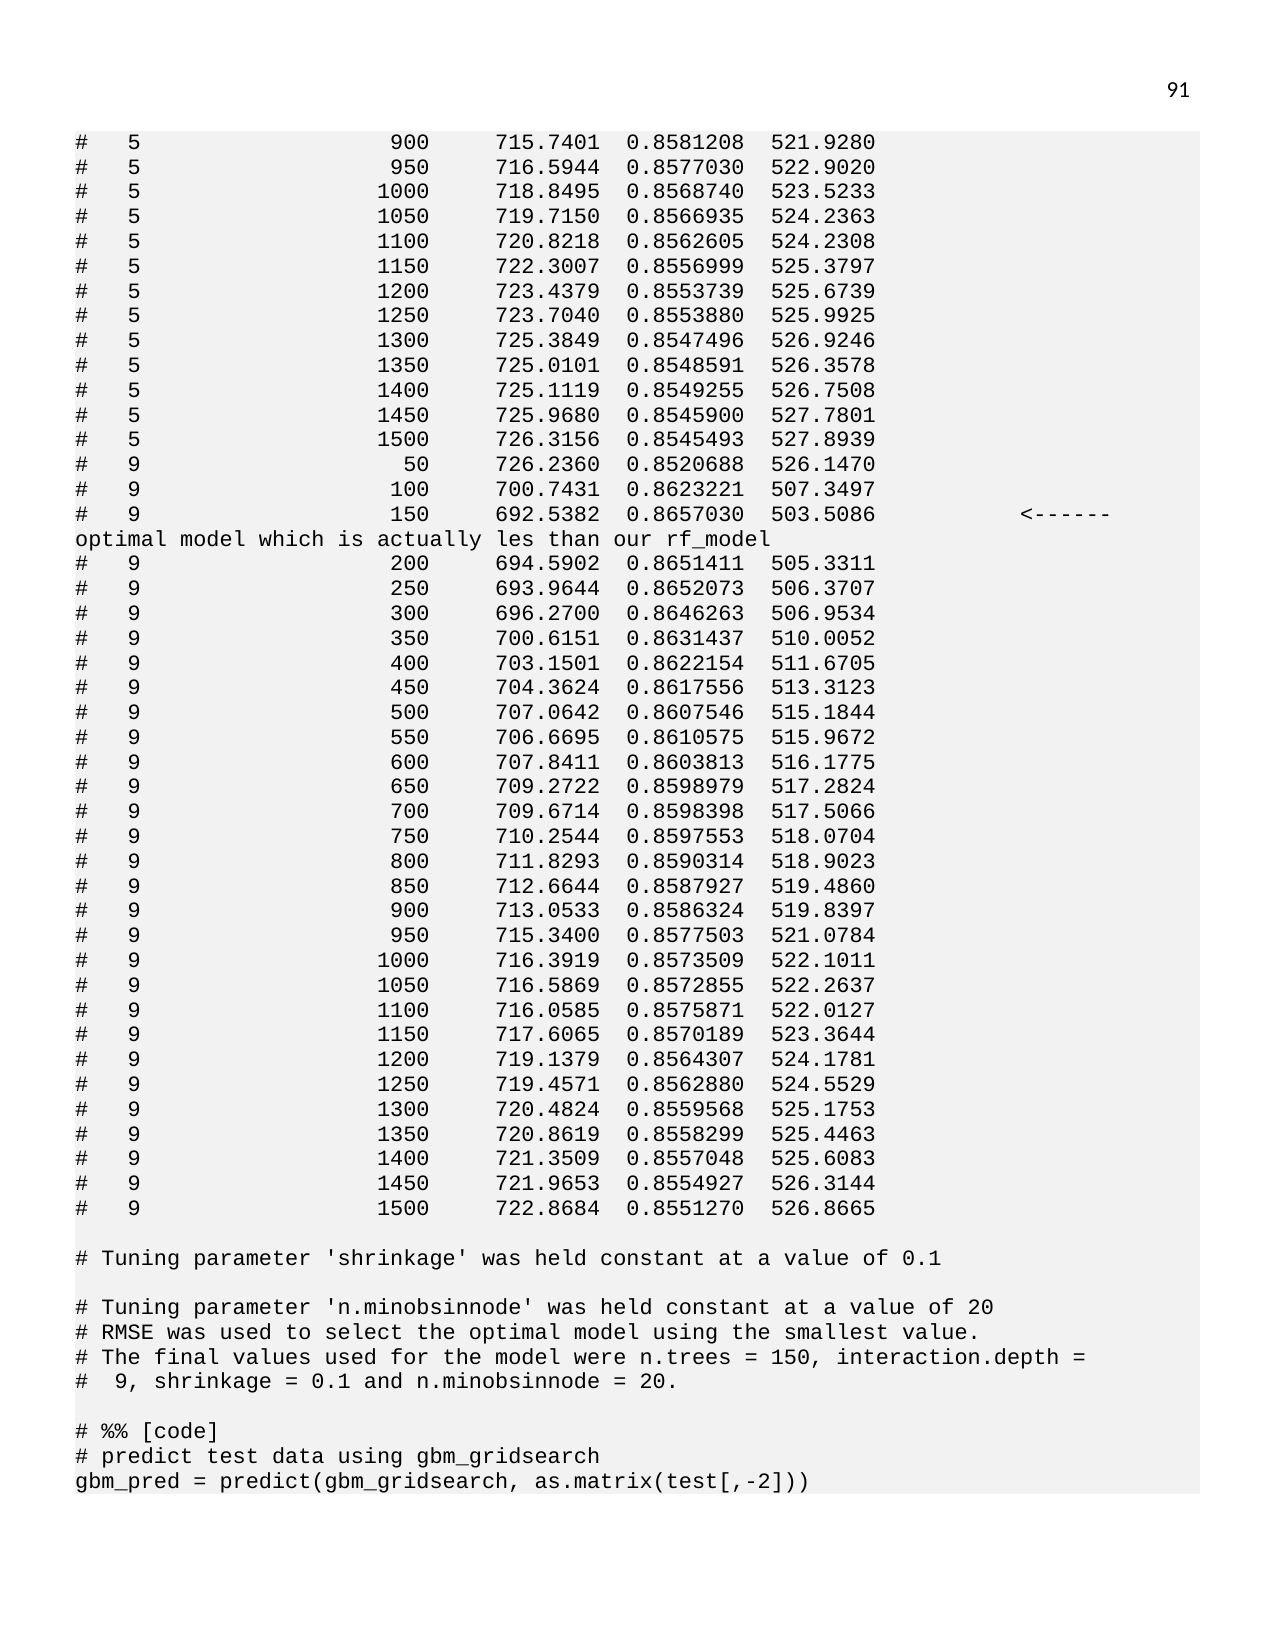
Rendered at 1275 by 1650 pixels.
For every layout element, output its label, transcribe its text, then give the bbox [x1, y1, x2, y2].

text # 9 400 703.1501 0.8622154 511.6705 [75, 652, 1200, 676]
text # 5 900 715.7401 0.8581208 521.9280 [75, 131, 1200, 156]
text # 9 950 715.3400 0.8577503 521.0784 [75, 924, 1200, 949]
text # 5 1350 725.0101 0.8548591 526.3578 [75, 354, 1200, 379]
text # 9 1450 721.9653 0.8554927 526.3144 [75, 1172, 1200, 1197]
text # RMSE was used to select the optimal model using the smallest value. [75, 1321, 1200, 1346]
text # 9 600 707.8411 0.8603813 516.1775 [75, 751, 1200, 776]
text # 9 350 700.6151 0.8631437 510.0052 [75, 627, 1200, 652]
text # 9 500 707.0642 0.8607546 515.1844 [75, 701, 1200, 726]
text # 9, shrinkage = 0.1 and n.minobsinnode = 20. [75, 1371, 1200, 1395]
text # 9 1100 716.0585 0.8575871 522.0127 [75, 999, 1200, 1023]
text # 9 750 710.2544 0.8597553 518.0704 [75, 825, 1200, 850]
text # 9 200 694.5902 0.8651411 505.3311 [75, 552, 1200, 577]
text # 5 1000 718.8495 0.8568740 523.5233 [75, 181, 1200, 205]
text # The final values used for the model were n.trees = 150, interaction.depth = [75, 1346, 1200, 1371]
text # 9 900 713.0533 0.8586324 519.8397 [75, 899, 1200, 924]
text # 5 1450 725.9680 0.8545900 527.7801 [75, 404, 1200, 428]
text # 9 1050 716.5869 0.8572855 522.2637 [75, 974, 1200, 999]
text # 5 1400 725.1119 0.8549255 526.7508 [75, 379, 1200, 404]
text # 5 1050 719.7150 0.8566935 524.2363 [75, 205, 1200, 230]
text # 9 550 706.6695 0.8610575 515.9672 [75, 726, 1200, 751]
text # 9 1000 716.3919 0.8573509 522.1011 [75, 949, 1200, 974]
text # 9 1500 722.8684 0.8551270 526.8665 [75, 1197, 1200, 1222]
text # 9 1400 721.3509 0.8557048 525.6083 [75, 1147, 1200, 1172]
text gbm_pred = predict(gbm_gridsearch, as.matrix(test[,-2])) [75, 1470, 1200, 1494]
text # 5 1150 722.3007 0.8556999 525.3797 [75, 255, 1200, 280]
text # Tuning parameter 'n.minobsinnode' was held constant at a value of 20 [75, 1296, 1200, 1321]
text # 5 1250 723.7040 0.8553880 525.9925 [75, 304, 1200, 329]
text # 9 800 711.8293 0.8590314 518.9023 [75, 850, 1200, 875]
text # 5 1200 723.4379 0.8553739 525.6739 [75, 280, 1200, 304]
text # 9 1350 720.8619 0.8558299 525.4463 [75, 1123, 1200, 1147]
text # 9 100 700.7431 0.8623221 507.3497 [75, 478, 1200, 503]
text # 5 950 716.5944 0.8577030 522.9020 [75, 156, 1200, 181]
text # 9 150 692.5382 0.8657030 503.5086 <------ optimal model which is actually les than our rf_model [75, 503, 1200, 552]
text # 5 1100 720.8218 0.8562605 524.2308 [75, 230, 1200, 255]
text # 9 1150 717.6065 0.8570189 523.3644 [75, 1023, 1200, 1048]
text # 5 1300 725.3849 0.8547496 526.9246 [75, 329, 1200, 354]
text # predict test data using gbm_gridsearch [75, 1445, 1200, 1470]
text # Tuning parameter 'shrinkage' was held constant at a value of 0.1 [75, 1247, 1200, 1271]
text # 9 1300 720.4824 0.8559568 525.1753 [75, 1098, 1200, 1123]
text # 9 1250 719.4571 0.8562880 524.5529 [75, 1073, 1200, 1098]
text # 9 700 709.6714 0.8598398 517.5066 [75, 800, 1200, 825]
text # %% [code] [75, 1420, 1200, 1445]
text # 9 50 726.2360 0.8520688 526.1470 [75, 453, 1200, 478]
text # 9 850 712.6644 0.8587927 519.4860 [75, 875, 1200, 899]
text # 9 250 693.9644 0.8652073 506.3707 [75, 577, 1200, 602]
text # 9 300 696.2700 0.8646263 506.9534 [75, 602, 1200, 627]
text # 5 1500 726.3156 0.8545493 527.8939 [75, 428, 1200, 453]
text # 9 650 709.2722 0.8598979 517.2824 [75, 776, 1200, 800]
text # 9 1200 719.1379 0.8564307 524.1781 [75, 1048, 1200, 1073]
text # 9 450 704.3624 0.8617556 513.3123 [75, 676, 1200, 701]
